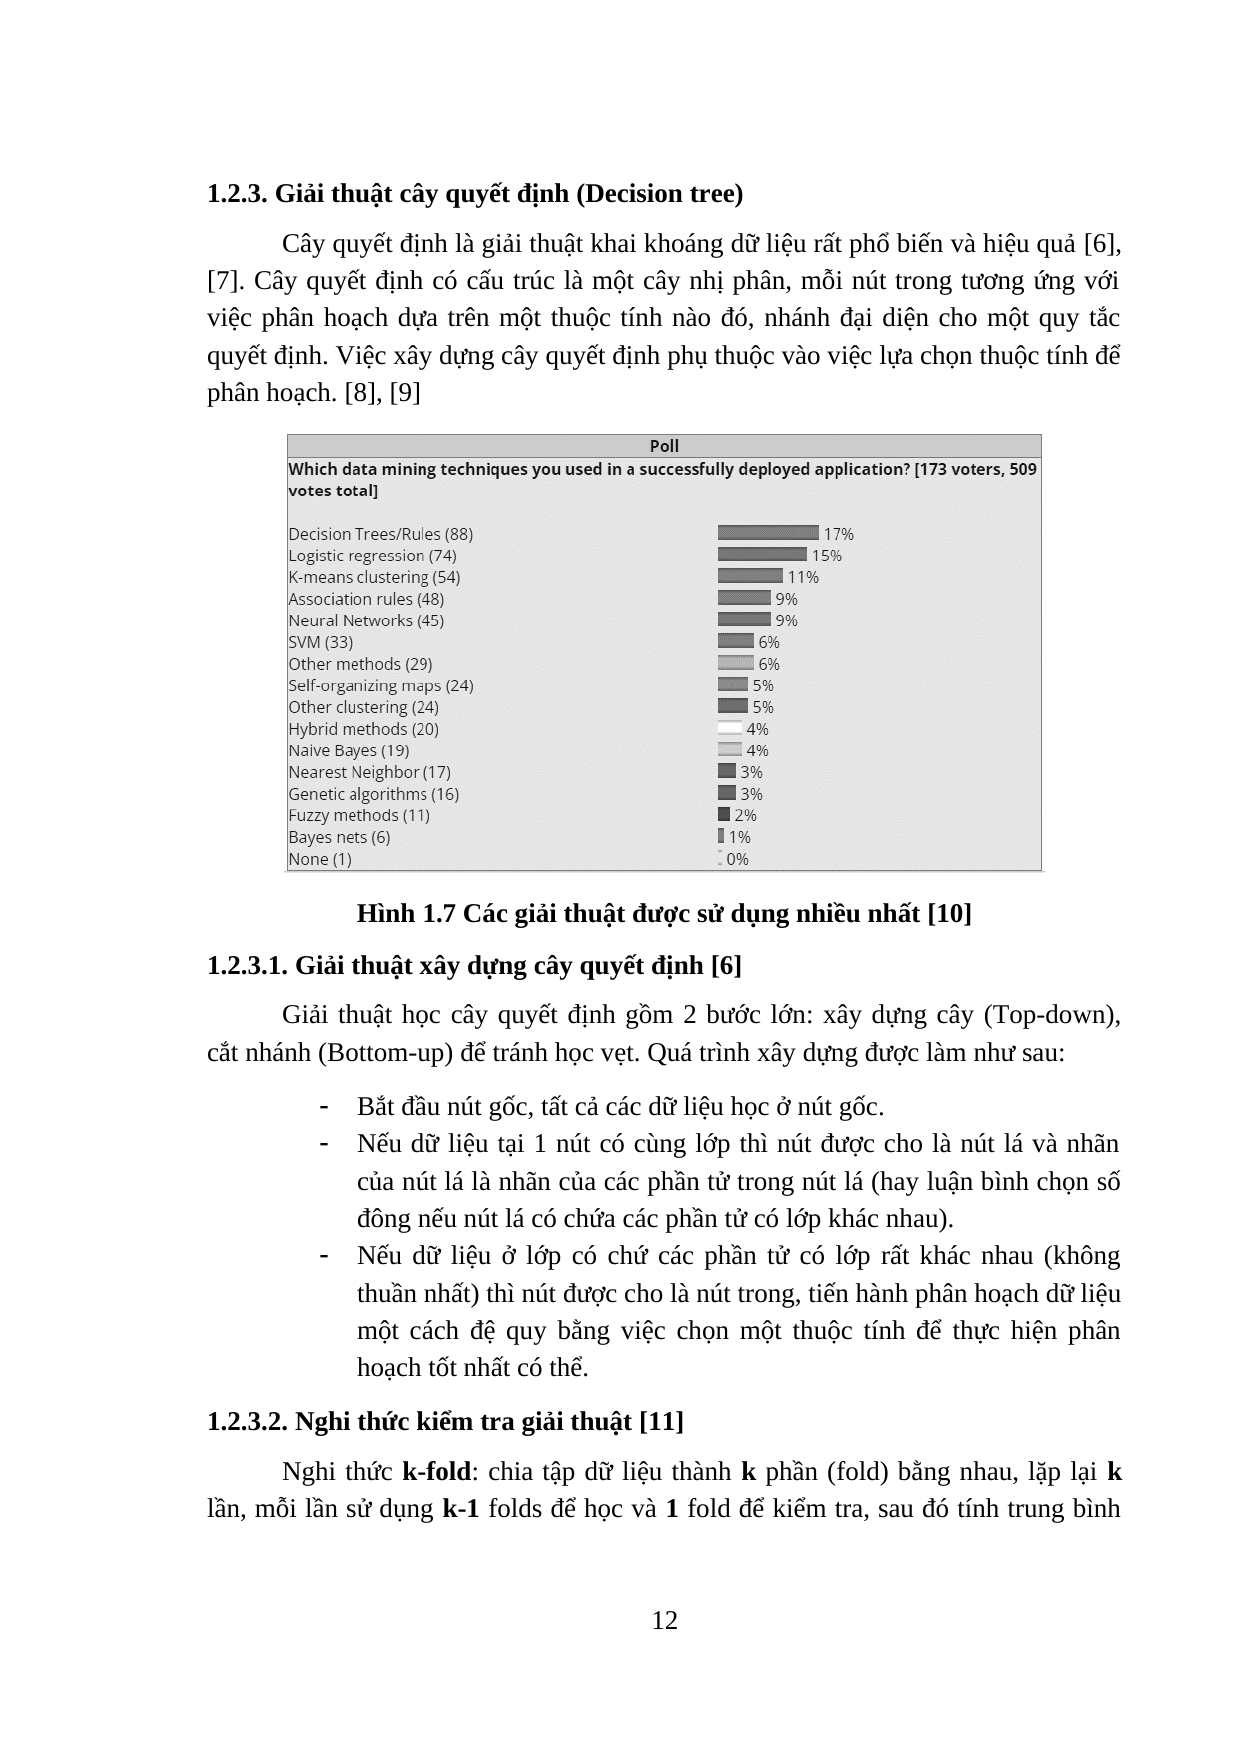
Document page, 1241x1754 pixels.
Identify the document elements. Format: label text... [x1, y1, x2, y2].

text Giải thuật học cây quyết định gồm 2 bước lớn: xây dựng cây (Top-down), cắt nhánh (Bottom-up) để tránh học vẹt. Quá trình xây dựng được làm như sau: [207, 998, 1122, 1067]
list Nếu dữ liệu tại 1 nút có cùng lớp thì nút được cho là nút lá và nhãn của nút lá là nhãn của các phần tử trong nút lá (hay luận bình chọn số đông nếu nút lá có chứa các phần tử có lớp khác nhau). [319, 1127, 1122, 1233]
subtitle Giải thuật xây dựng cây quyết định [6] [207, 949, 1122, 980]
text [207, 1455, 1122, 1523]
subtitle Giải thuật cây quyết định (Decision tree) [207, 177, 1122, 208]
list Bắt đầu nút gốc, tất cả các dữ liệu học ở nút gốc. [319, 1090, 1122, 1121]
picture [284, 430, 1045, 873]
subtitle Nghi thức kiểm tra giải thuật [11] [207, 1405, 1122, 1436]
text Hình 1.7 Các giải thuật được sử dụng nhiều nhất [10] [207, 897, 1122, 928]
text Cây quyết định là giải thuật khai khoáng dữ liệu rất phổ biến và hiệu quả [6], [7]. Cây quyết định có cấu trúc là một cây nhị phân, mỗi nút trong tương ứng với việc phân hoạch dựa trên một thuộc tính nào đó, nhánh đại diện cho một quy tắc quyết định. Việc xây dựng cây quyết định phụ thuộc vào việc lựa chọn thuộc tính để phân hoạch. [8], [9] [207, 227, 1122, 407]
list Nếu dữ liệu ở lớp có chứ các phần tử có lớp rất khác nhau (không thuần nhất) thì nút được cho là nút trong, tiến hành phân hoạch dữ liệu một cách đệ quy bằng việc chọn một thuộc tính để thực hiện phân hoạch tốt nhất có thể. [319, 1239, 1122, 1382]
